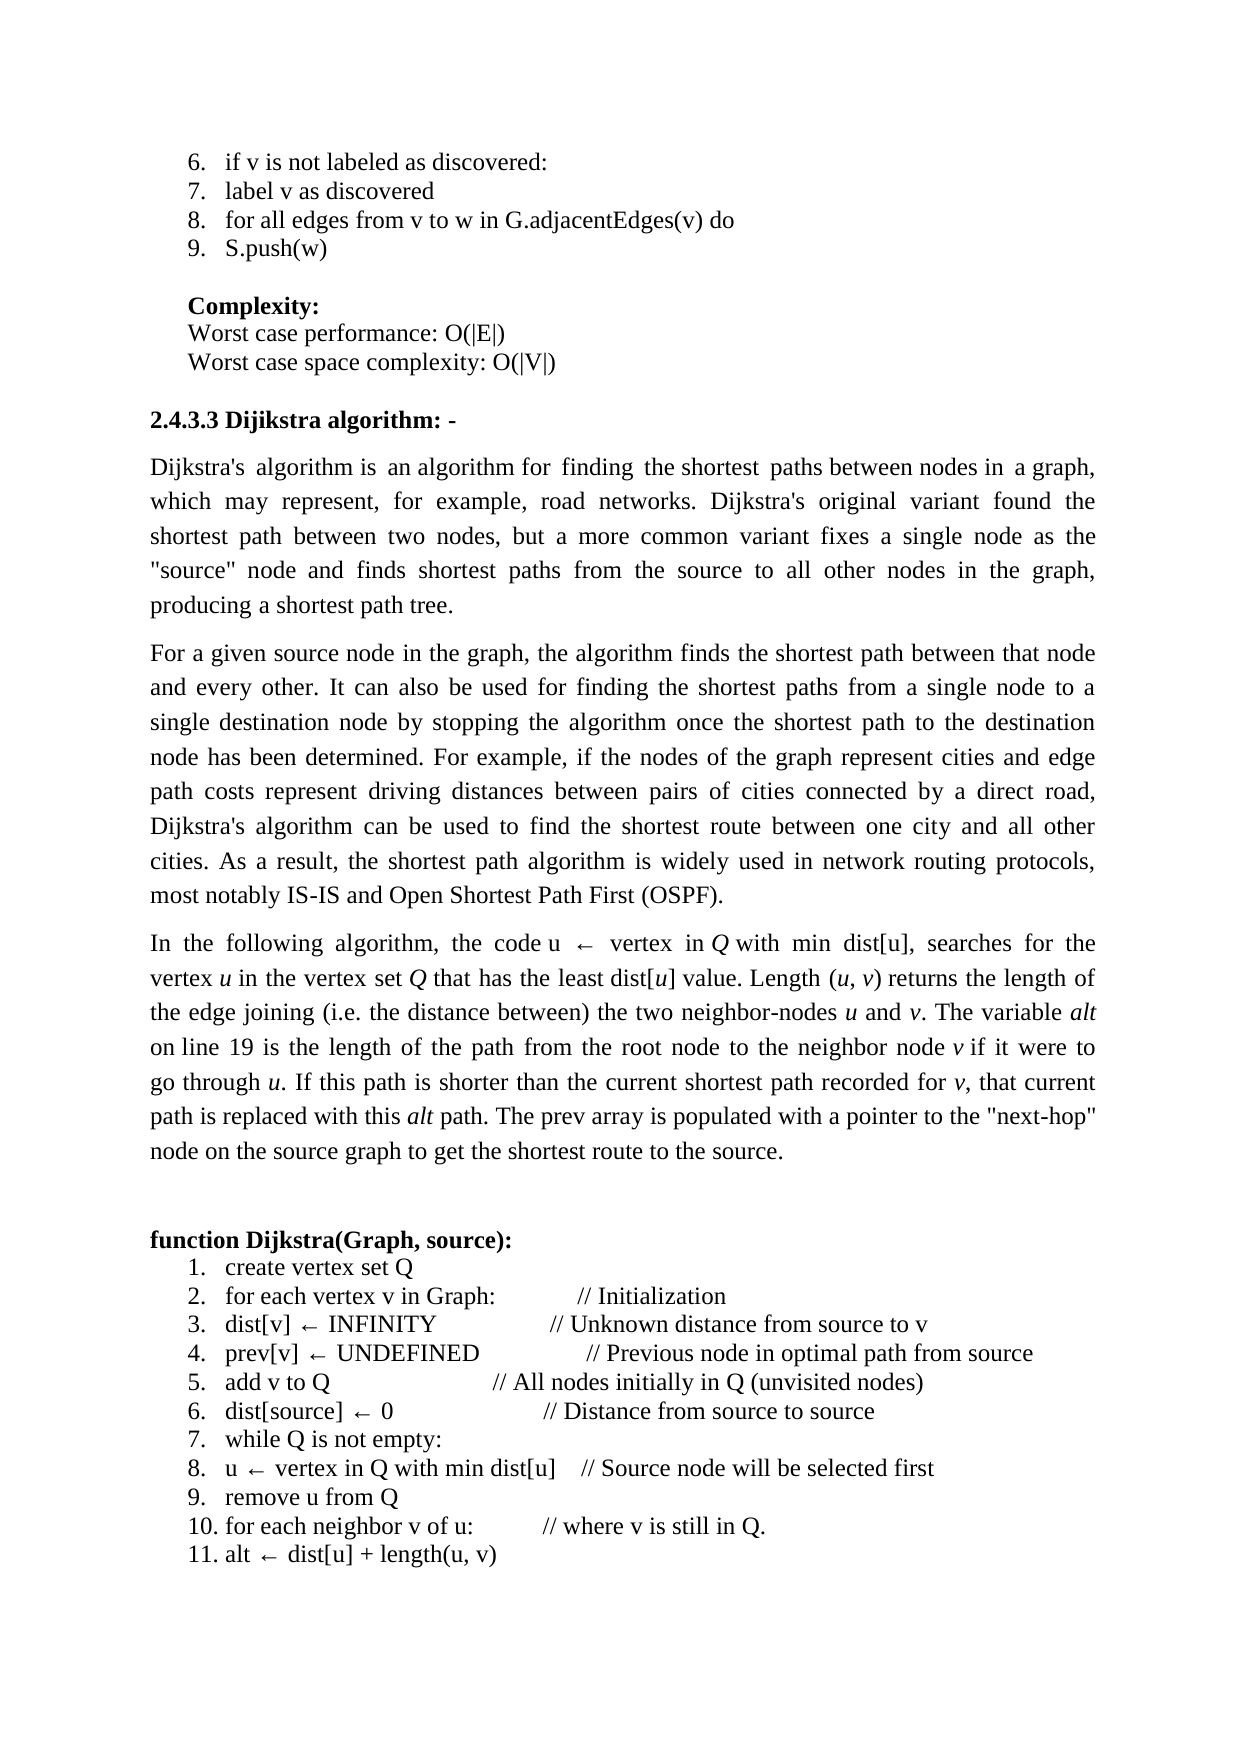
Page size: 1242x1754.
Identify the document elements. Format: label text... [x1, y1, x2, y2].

text 2. for each vertex v in Graph: // Initialization [187, 1281, 1104, 1309]
text 5. add v to Q // All nodes initially in Q (unvisited nodes) [187, 1367, 1104, 1396]
text function Dijkstra(Graph, source): [150, 1225, 517, 1254]
text In the following algorithm, the code u ← vertex in Q with min dist[u], searches for the vertex u in the vertex set Q that has the least dist[u] value. Length (u, v) returns the length of the edge joining (i.e. the distance between) the two neighbor-nodes u and v. The variable alt on line 19 is the length of the path from the root node to the neighbor node v if it were to go through u. If this path is shorter than the current shortest path recorded for v, that current path is replaced with this alt path. The prev array is populated with a pointer to the "next-hop" node on the source graph to get the shortest route to the source. [150, 928, 1096, 1165]
text Dijkstra's algorithm is an algorithm for finding the shortest paths between nodes in a graph, which may represent, for example, road networks. Dijkstra's original variant found the shortest path between two nodes, but a more common variant fixes a single node as the "source" node and finds shortest paths from the source to all other nodes in the graph, producing a shortest path tree. [150, 452, 1096, 619]
text 8. u ← vertex in Q with min dist[u] // Source node will be selected first [187, 1453, 1104, 1482]
text 9. remove u from Q [187, 1482, 1104, 1511]
text 7. while Q is not empty: [187, 1424, 1104, 1453]
text For a given source node in the graph, the algorithm finds the shortest path between that node and every other. It can also be used for finding the shortest paths from a single node to a single destination node by stopping the algorithm once the shortest path to the destination node has been determined. For example, if the nodes of the graph represent cities and edge path costs represent driving distances between pairs of cities connected by a direct road, Dijkstra's algorithm can be used to find the shortest route between one city and all other cities. As a result, the shortest path algorithm is widely used in network routing protocols, most notably IS-IS and Open Shortest Path First (OSPF). [150, 638, 1096, 909]
text 11. alt ← dist[u] + length(u, v) [187, 1539, 1104, 1568]
text Worst case space complexity: O(|V|) [187, 347, 1104, 376]
text 3. dist[v] ← INFINITY // Unknown distance from source to v [187, 1309, 1104, 1338]
text 9. S.push(w) [187, 233, 1104, 262]
text 2.4.3.3 Dijikstra algorithm: - [150, 405, 461, 434]
text 8. for all edges from v to w in G.adjacentEdges(v) do [187, 205, 1104, 233]
text Complexity: [187, 291, 1104, 320]
text 10. for each neighbor v of u: // where v is still in Q. [187, 1511, 1104, 1539]
text 1. create vertex set Q [187, 1254, 1104, 1281]
text 6. if v is not labeled as discovered: [187, 147, 1104, 176]
text 7. label v as discovered [187, 176, 1104, 205]
text Worst case performance: O(|E|) [187, 320, 1104, 347]
text 4. prev[v] ← UNDEFINED // Previous node in optimal path from source [187, 1338, 1104, 1367]
text 6. dist[source] ← 0 // Distance from source to source [187, 1396, 1104, 1424]
